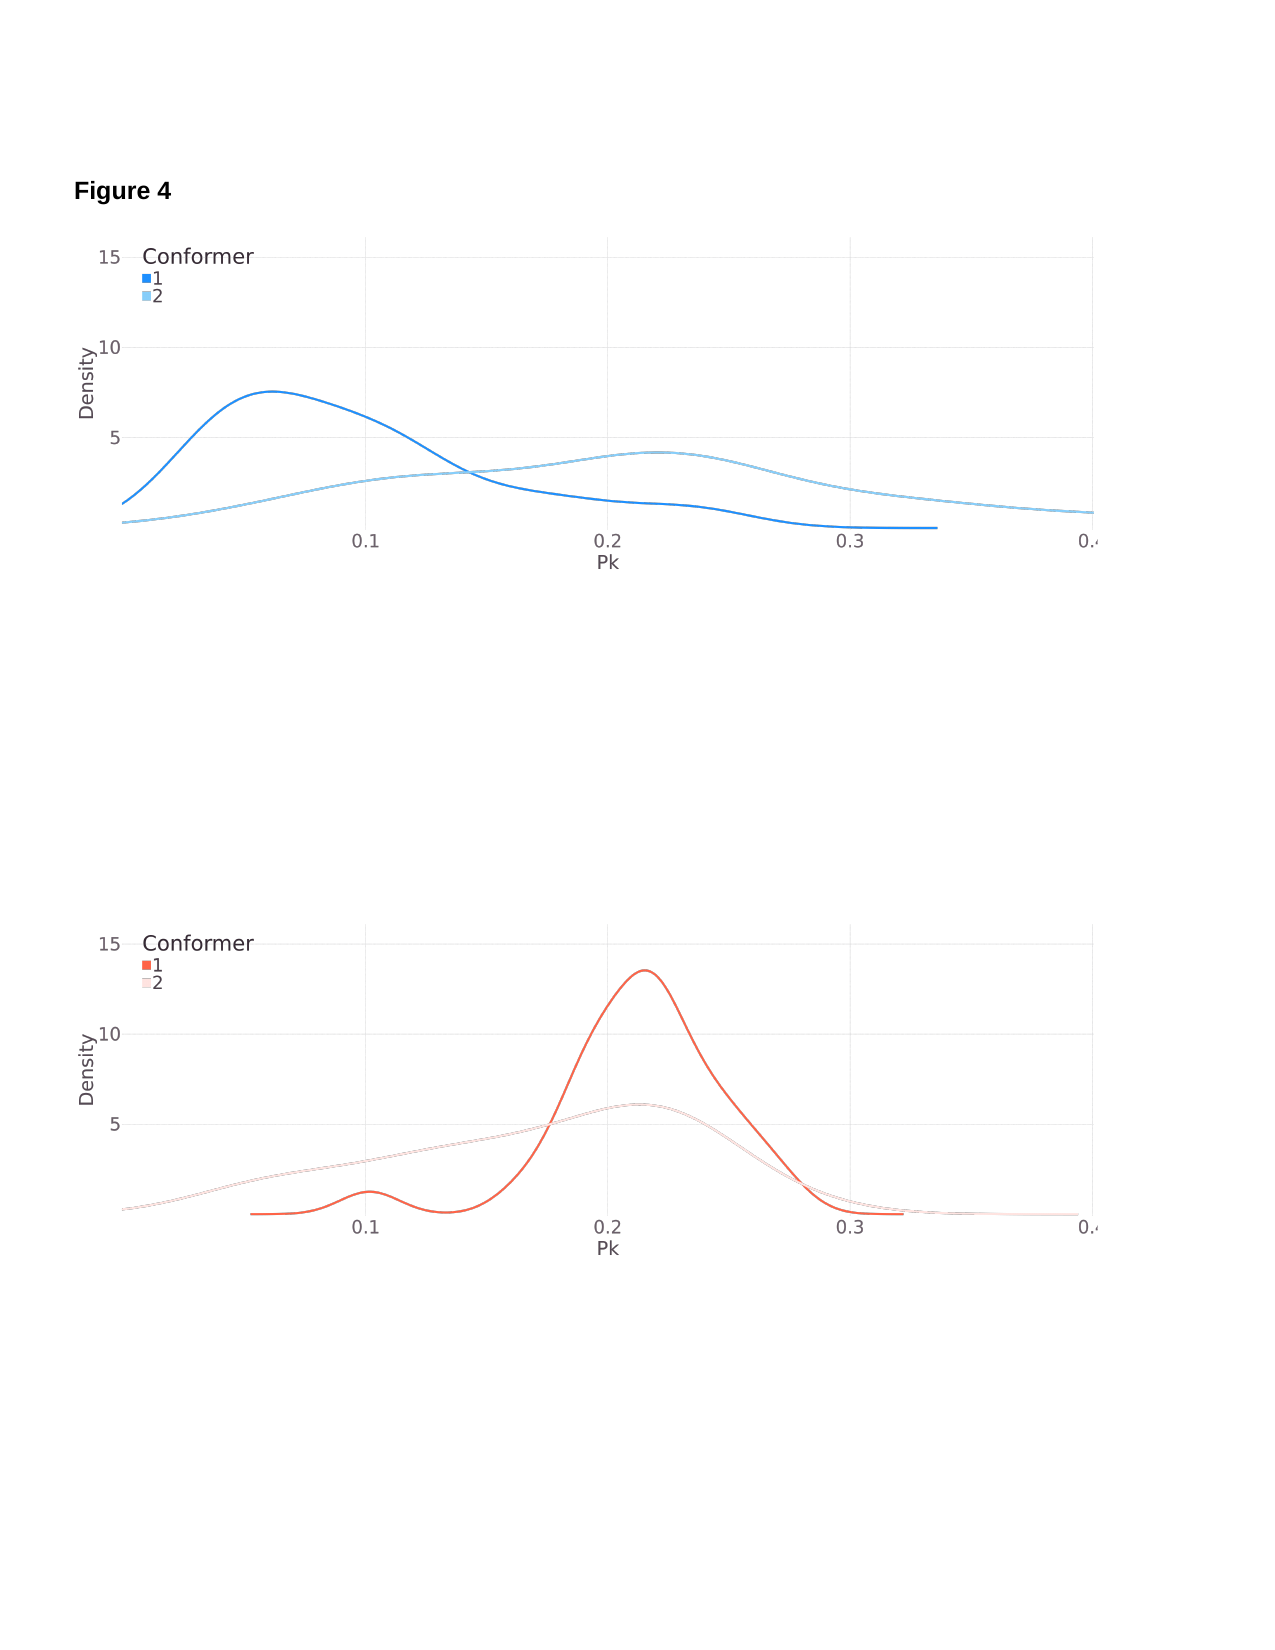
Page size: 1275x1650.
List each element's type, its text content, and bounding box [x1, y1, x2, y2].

text Figure 4 [74, 176, 1098, 205]
picture [73, 233, 1098, 576]
picture [73, 920, 1098, 1262]
